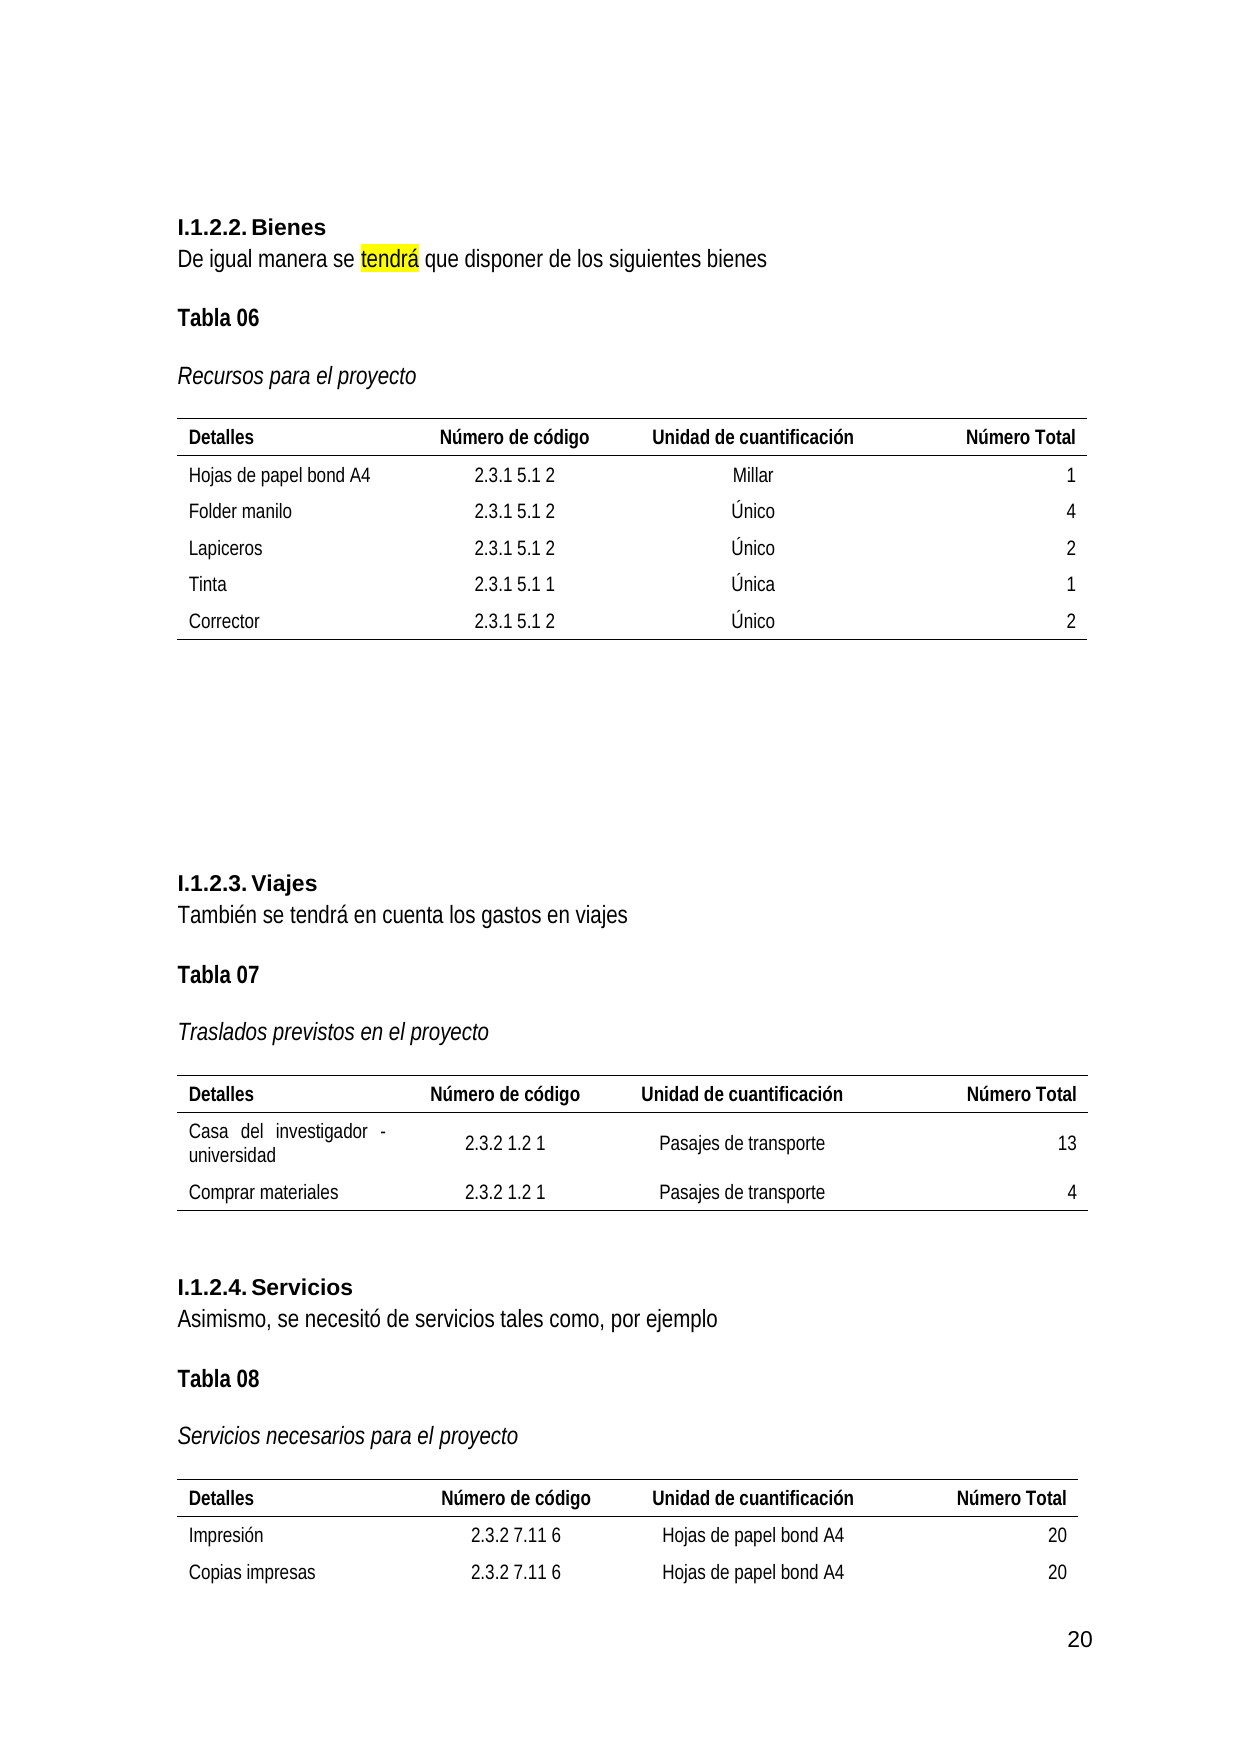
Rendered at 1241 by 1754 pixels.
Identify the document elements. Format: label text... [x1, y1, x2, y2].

table_cell Copias impresas [177, 1554, 397, 1590]
table_cell 2.3.1 5.1 2 [394, 493, 635, 529]
table_header Detalles [177, 419, 394, 455]
table_cell 4 [871, 1174, 1088, 1210]
text Tabla 06 [177, 303, 1092, 332]
table_header Detalles [177, 1076, 397, 1112]
table_header Número Total [871, 1480, 1078, 1516]
table_cell Casa del investigador - universidad [177, 1113, 397, 1173]
text De igual manera se tendrá que disponer de los siguientes bienes [177, 244, 361, 272]
table_header Detalles [177, 1480, 397, 1516]
table_cell 4 [871, 493, 1087, 529]
table_cell 2.3.2 1.2 1 [397, 1174, 613, 1210]
table_header Número de código [397, 1076, 613, 1112]
table_cell Millar [635, 456, 871, 493]
table_cell 1 [871, 456, 1087, 493]
table_header Número de código [394, 419, 635, 455]
table_cell Única [635, 566, 871, 602]
table_cell Hojas de papel bond A4 [635, 1554, 871, 1590]
list Servicios [177, 1274, 1092, 1301]
text Recursos para el proyecto [177, 361, 1092, 389]
table_cell 20 [871, 1517, 1078, 1553]
table_cell 2 [871, 529, 1087, 566]
table_cell Pasajes de transporte [613, 1113, 871, 1173]
table_cell Único [635, 493, 871, 529]
table_header Número de código [397, 1480, 635, 1516]
table_cell 2.3.2 1.2 1 [397, 1113, 613, 1173]
text Tabla 07 [177, 960, 1092, 989]
table_cell 2.3.2 7.11 6 [397, 1554, 635, 1590]
table_cell 1 [871, 566, 1087, 602]
table_cell 2.3.1 5.1 1 [394, 566, 635, 602]
table_cell Folder manilo [177, 493, 394, 529]
table_cell 2 [871, 602, 1087, 639]
table_cell Hojas de papel bond A4 [635, 1517, 871, 1553]
text También se tendrá en cuenta los gastos en viajes [177, 900, 1092, 929]
table_cell 2.3.1 5.1 2 [394, 602, 635, 639]
table_cell 13 [871, 1113, 1088, 1173]
table_header Número Total [871, 419, 1087, 455]
table_cell Impresión [177, 1517, 397, 1553]
list Viajes [177, 870, 1092, 897]
table_cell Pasajes de transporte [613, 1174, 871, 1210]
table_cell Comprar materiales [177, 1174, 397, 1210]
table_cell 2.3.1 5.1 2 [394, 529, 635, 566]
table_header Número Total [871, 1076, 1088, 1112]
text De igual manera se tendrá que disponer de los siguientes bienes [419, 244, 1092, 272]
table_cell Hojas de papel bond A4 [177, 456, 394, 493]
table_cell 2.3.2 7.11 6 [397, 1517, 635, 1553]
text Asimismo, se necesitó de servicios tales como, por ejemplo [177, 1304, 1092, 1333]
table_cell Lapiceros [177, 529, 394, 566]
text Traslados previstos en el proyecto [177, 1017, 1092, 1046]
table_cell 2.3.1 5.1 2 [394, 456, 635, 493]
list Bienes [177, 213, 1092, 240]
table_cell Único [635, 529, 871, 566]
table_cell 20 [871, 1554, 1078, 1590]
table_header Unidad de cuantificación [613, 1076, 871, 1112]
table_cell Único [635, 602, 871, 639]
table_header Unidad de cuantificación [635, 419, 871, 455]
table_cell Tinta [177, 566, 394, 602]
table_header Unidad de cuantificación [635, 1480, 871, 1516]
text Servicios necesarios para el proyecto [177, 1421, 1092, 1450]
text Tabla 08 [177, 1364, 1092, 1393]
table_cell Corrector [177, 602, 394, 639]
